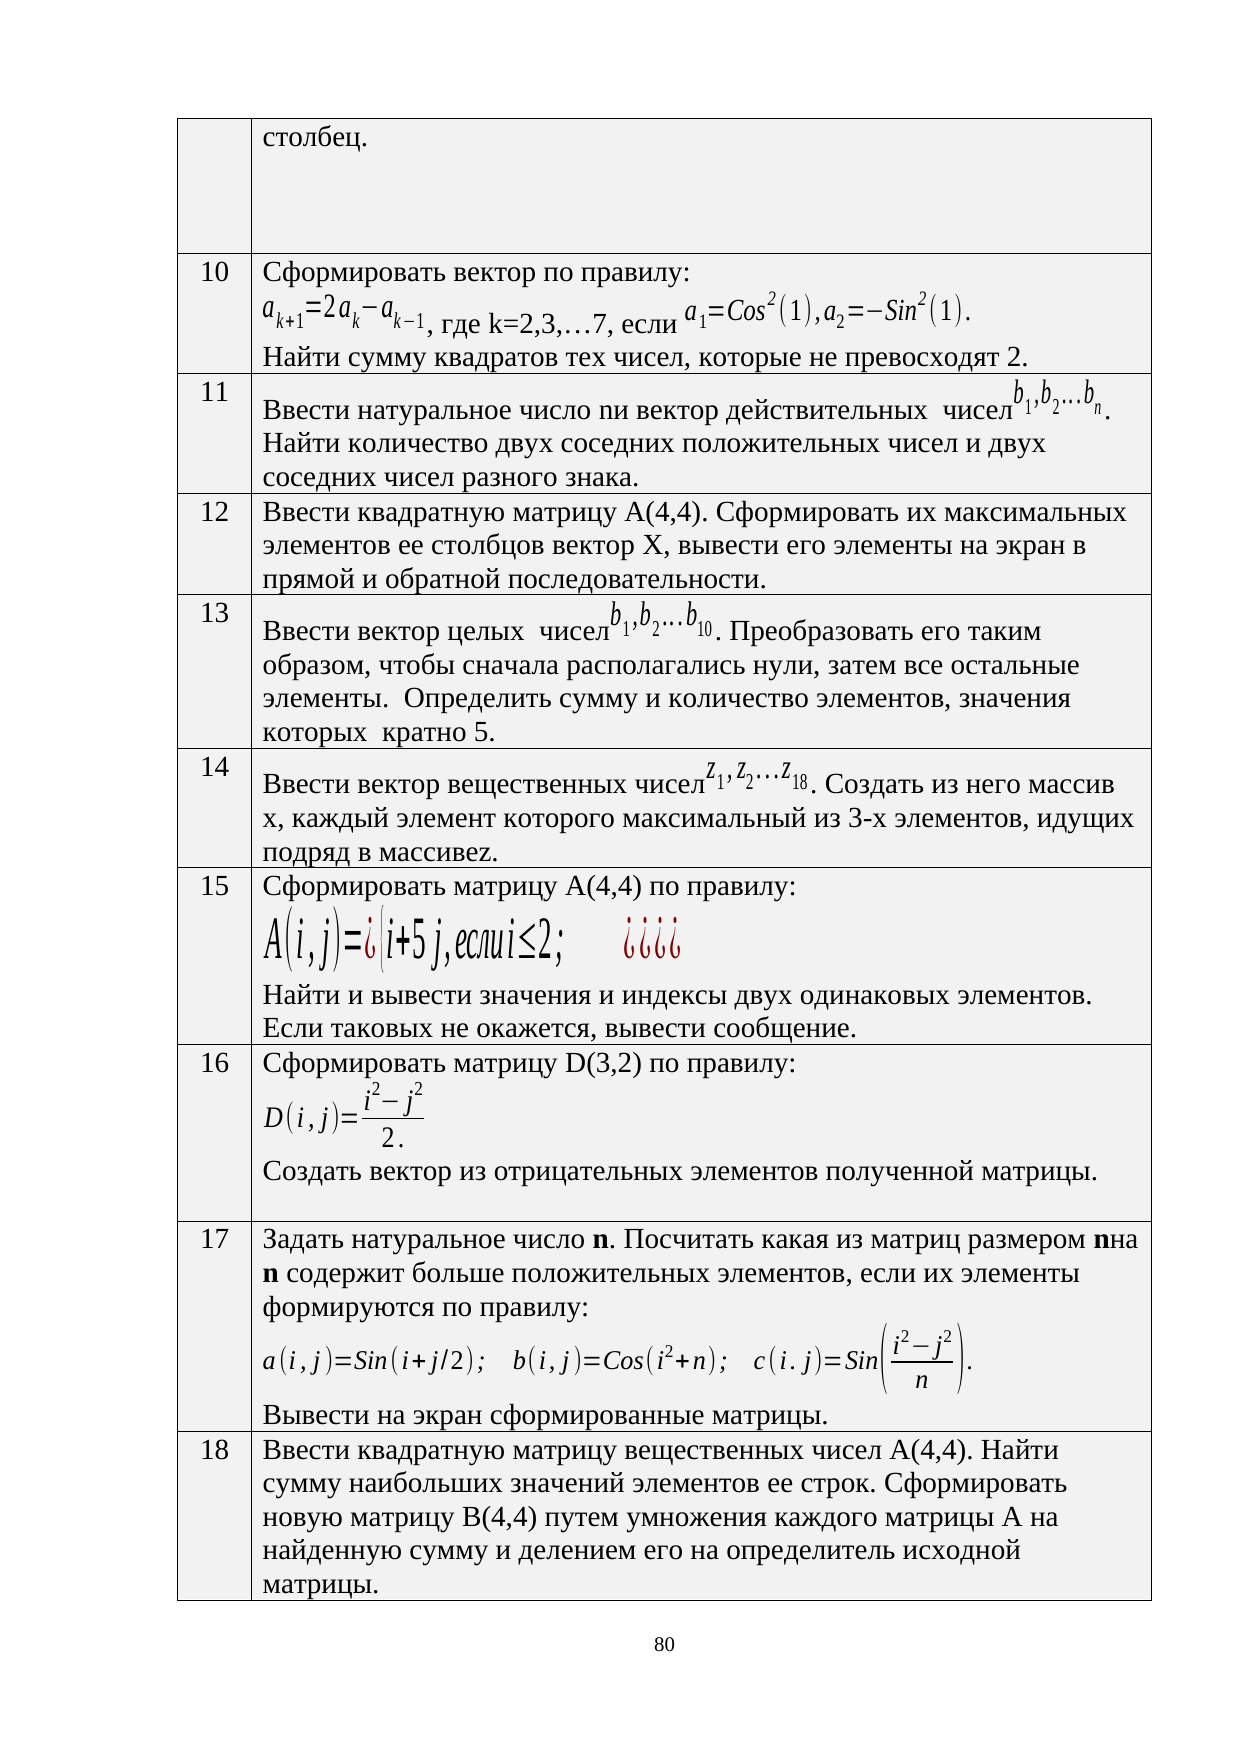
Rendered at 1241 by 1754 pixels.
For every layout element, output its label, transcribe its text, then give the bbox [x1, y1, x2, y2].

table_cell 14 [178, 749, 251, 867]
table_cell Сформировать вектор по правилу: , где k=2,3,…7, если Найти сумму квадратов тех чисел, которые не превосходят 2. [252, 254, 1151, 373]
table_cell 11 [178, 374, 251, 493]
table_cell Сформировать матрицу D(3,2) по правилу: Создать вектор из отрицательных элементов полученной матрицы. [252, 1045, 1151, 1221]
table_cell 15 [178, 868, 251, 1044]
table_cell Задать натуральное число n. Посчитать какая из матриц размером nна n содержит больше положительных элементов, если их элементы формируются по правилу: Вывести на экран сформированные матрицы. [252, 1222, 1151, 1431]
table_cell 18 [178, 1432, 251, 1599]
table_cell 17 [178, 1222, 251, 1431]
table_cell Ввести квадратную матрицу вещественных чисел А(4,4). Найти сумму наибольших значений элементов ее строк. Сформировать новую матрицу В(4,4) путем умножения каждого матрицы А на найденную сумму и делением его на определитель исходной матрицы. [252, 1432, 1151, 1599]
table_cell 16 [178, 1045, 251, 1221]
table_cell Ввести натуральное число nи вектор действительных чисел. Найти количество двух соседних положительных чисел и двух соседних чисел разного знака. [252, 374, 1151, 493]
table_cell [252, 119, 1151, 253]
table_cell Ввести вектор целых чисел. Преобразовать его таким образом, чтобы сначала располагались нули, затем все остальные элементы. Определить сумму и количество элементов, значения которых кратно 5. [252, 595, 1151, 748]
table_cell 10 [178, 254, 251, 373]
table_cell 12 [178, 494, 251, 594]
table_cell 9 [178, 119, 251, 253]
table_cell Сформировать матрицу А(4,4) по правилу: Найти и вывести значения и индексы двух одинаковых элементов. Если таковых не окажется, вывести сообщение. [252, 868, 1151, 1044]
table_cell Ввести вектор вещественных чисел. Создать из него массив x, каждый элемент которого максимальный из 3-х элементов, идущих подряд в массивеz. [252, 749, 1151, 867]
table_cell Ввести квадратную матрицу А(4,4). Сформировать их максимальных элементов ее столбцов вектор X, вывести его элементы на экран в прямой и обратной последовательности. [252, 494, 1151, 594]
table_cell 13 [178, 595, 251, 748]
